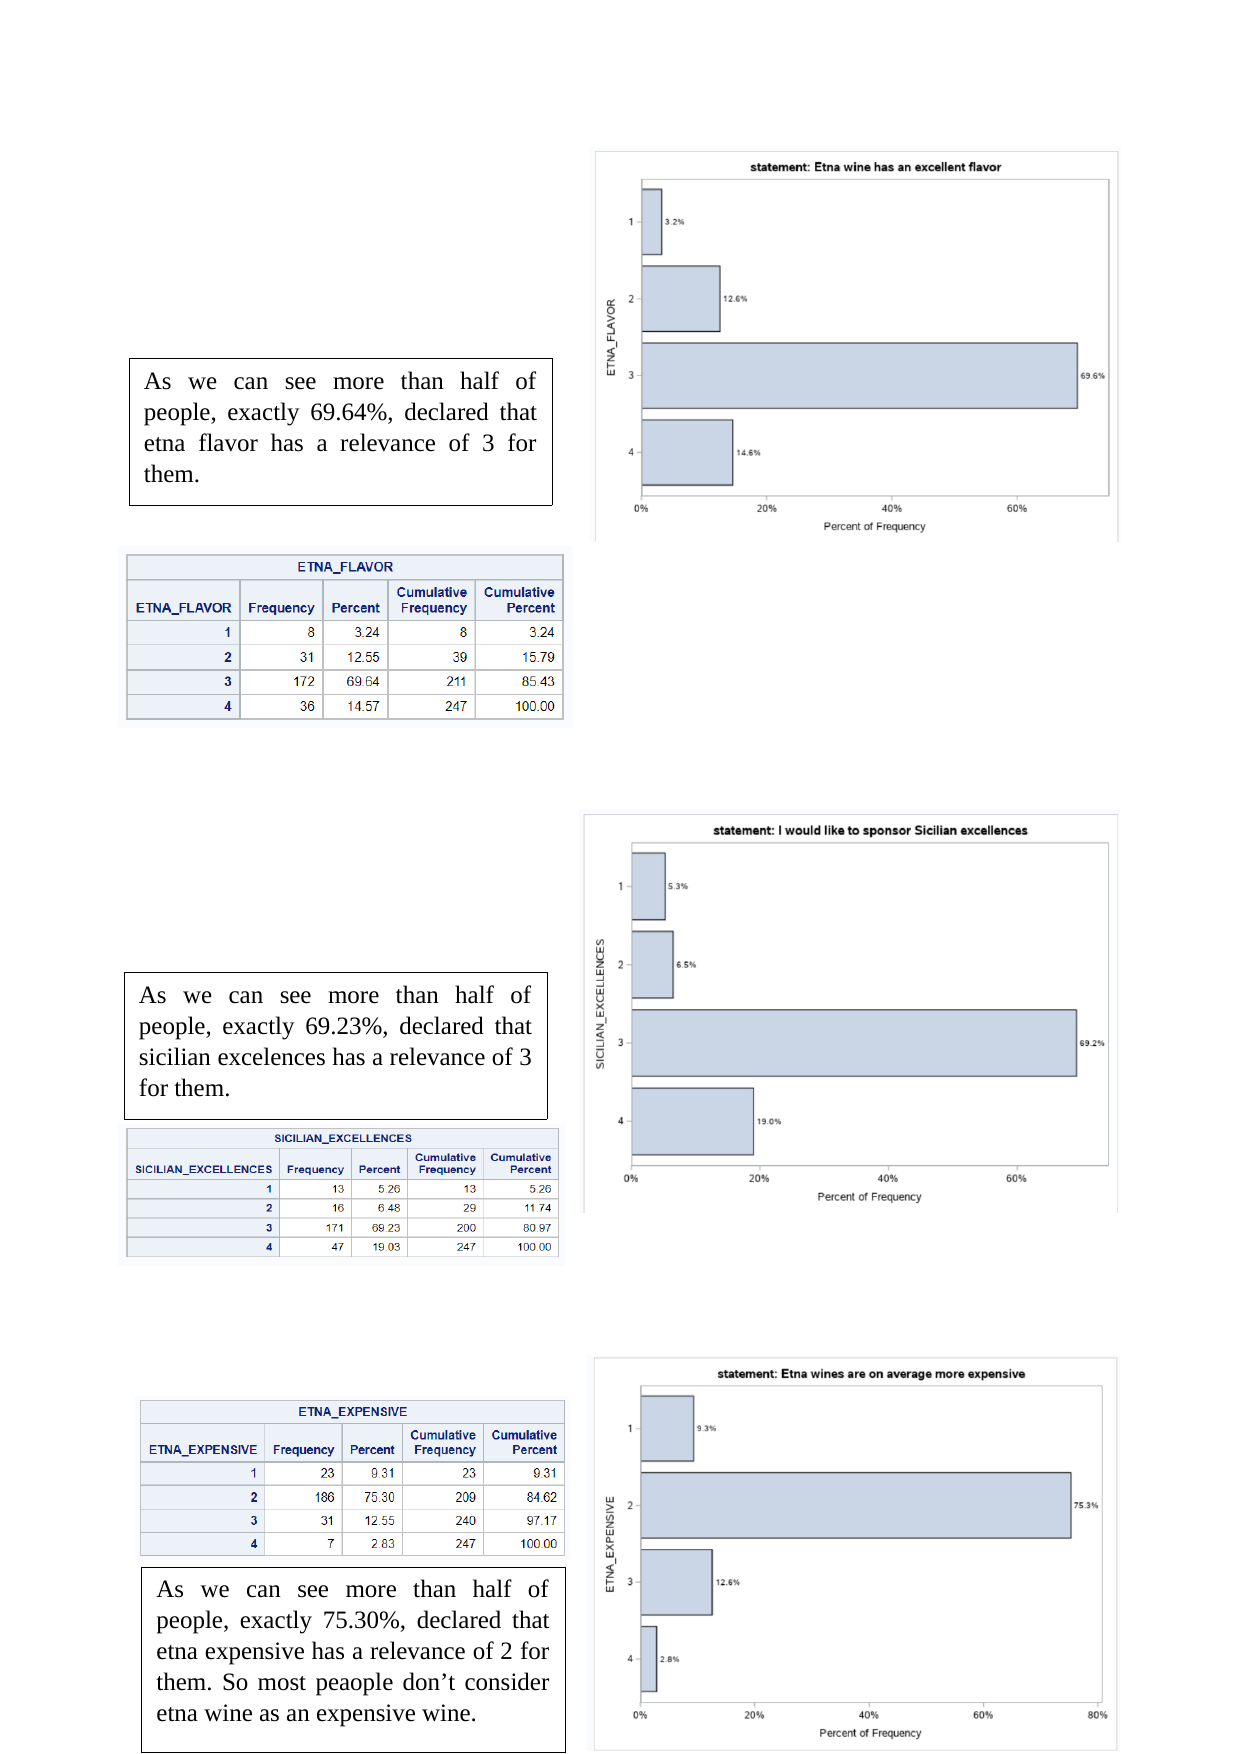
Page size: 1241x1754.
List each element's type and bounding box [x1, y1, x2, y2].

picture [585, 856, 1123, 1255]
picture [118, 581, 565, 723]
picture [134, 852, 571, 1017]
picture [578, 148, 1123, 555]
